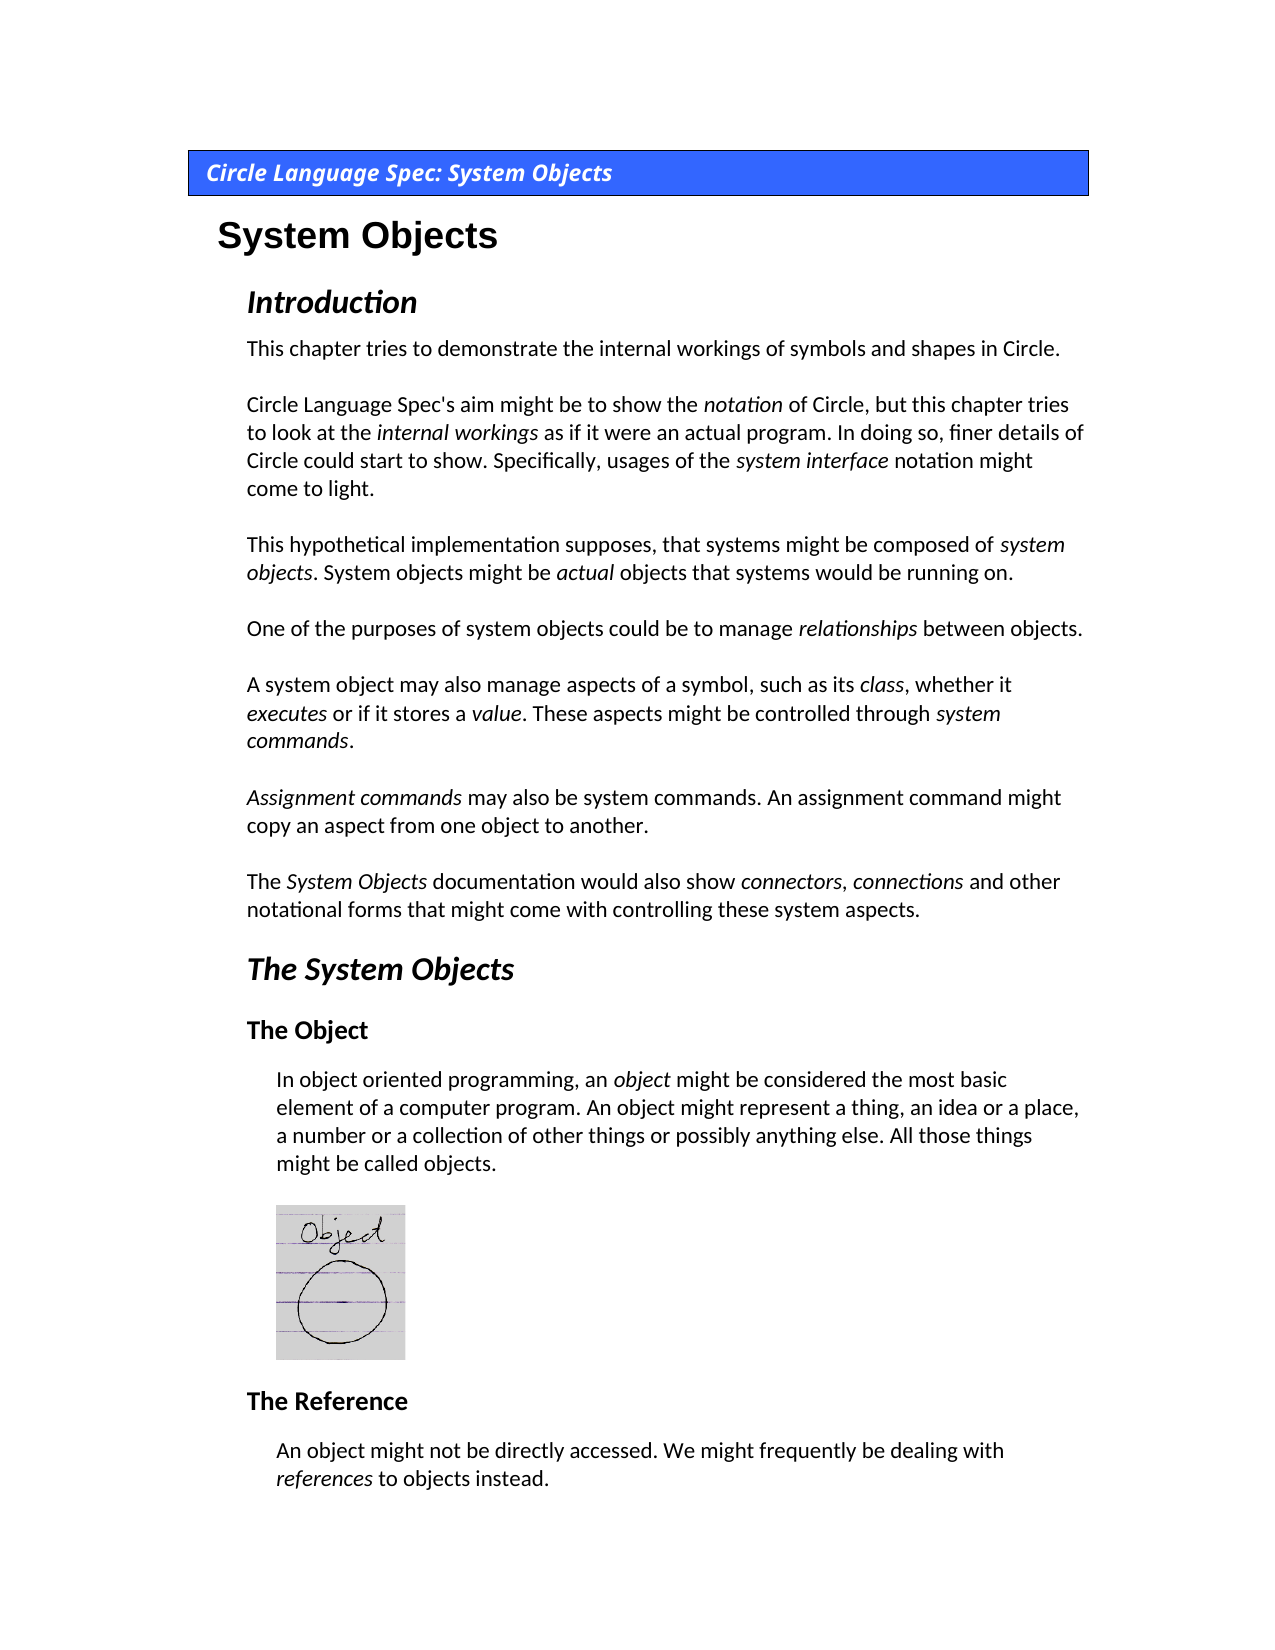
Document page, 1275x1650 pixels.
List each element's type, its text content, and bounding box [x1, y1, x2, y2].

subtitle The Object [247, 1013, 1087, 1047]
text This chapter tries to demonstrate the internal workings of symbols and shapes in Circle. [247, 334, 1087, 362]
subtitle The Reference [247, 1384, 1087, 1417]
text This hypothetical implementation supposes, that systems might be composed of system objects. System objects might be actual objects that systems would be running on. [247, 531, 1087, 587]
text In object oriented programming, an object might be considered the most basic element of a computer program. An object might represent a thing, an idea or a place, a number or a collection of other things or possibly anything else. All those things might be called objects. [276, 1065, 1087, 1177]
subtitle System Objects [217, 213, 1087, 256]
text An object might not be directly accessed. We might frequently be dealing with references to objects instead. [276, 1436, 1087, 1492]
table_header Circle Language Spec: System Objects [189, 151, 1088, 195]
text Assignment commands may also be system commands. An assignment command might copy an aspect from one object to another. [247, 783, 1087, 839]
subtitle The System Objects [247, 948, 1087, 988]
picture [276, 1205, 406, 1360]
text One of the purposes of system objects could be to manage relationships between objects. [247, 614, 1087, 643]
text A system object may also manage aspects of a symbol, such as its class, whether it executes or if it stores a value. These aspects might be controlled through system commands. [247, 671, 1087, 755]
text The System Objects documentation would also show connectors, connections and other notational forms that might come with controlling these system aspects. [247, 867, 1087, 923]
subtitle Introduction [247, 281, 1087, 322]
text Circle Language Spec's aim might be to show the notation of Circle, but this chapter tries to look at the internal workings as if it were an actual program. In doing so, finer details of Circle could start to show. Specifically, usages of the system interface notation might come to light. [247, 390, 1087, 502]
